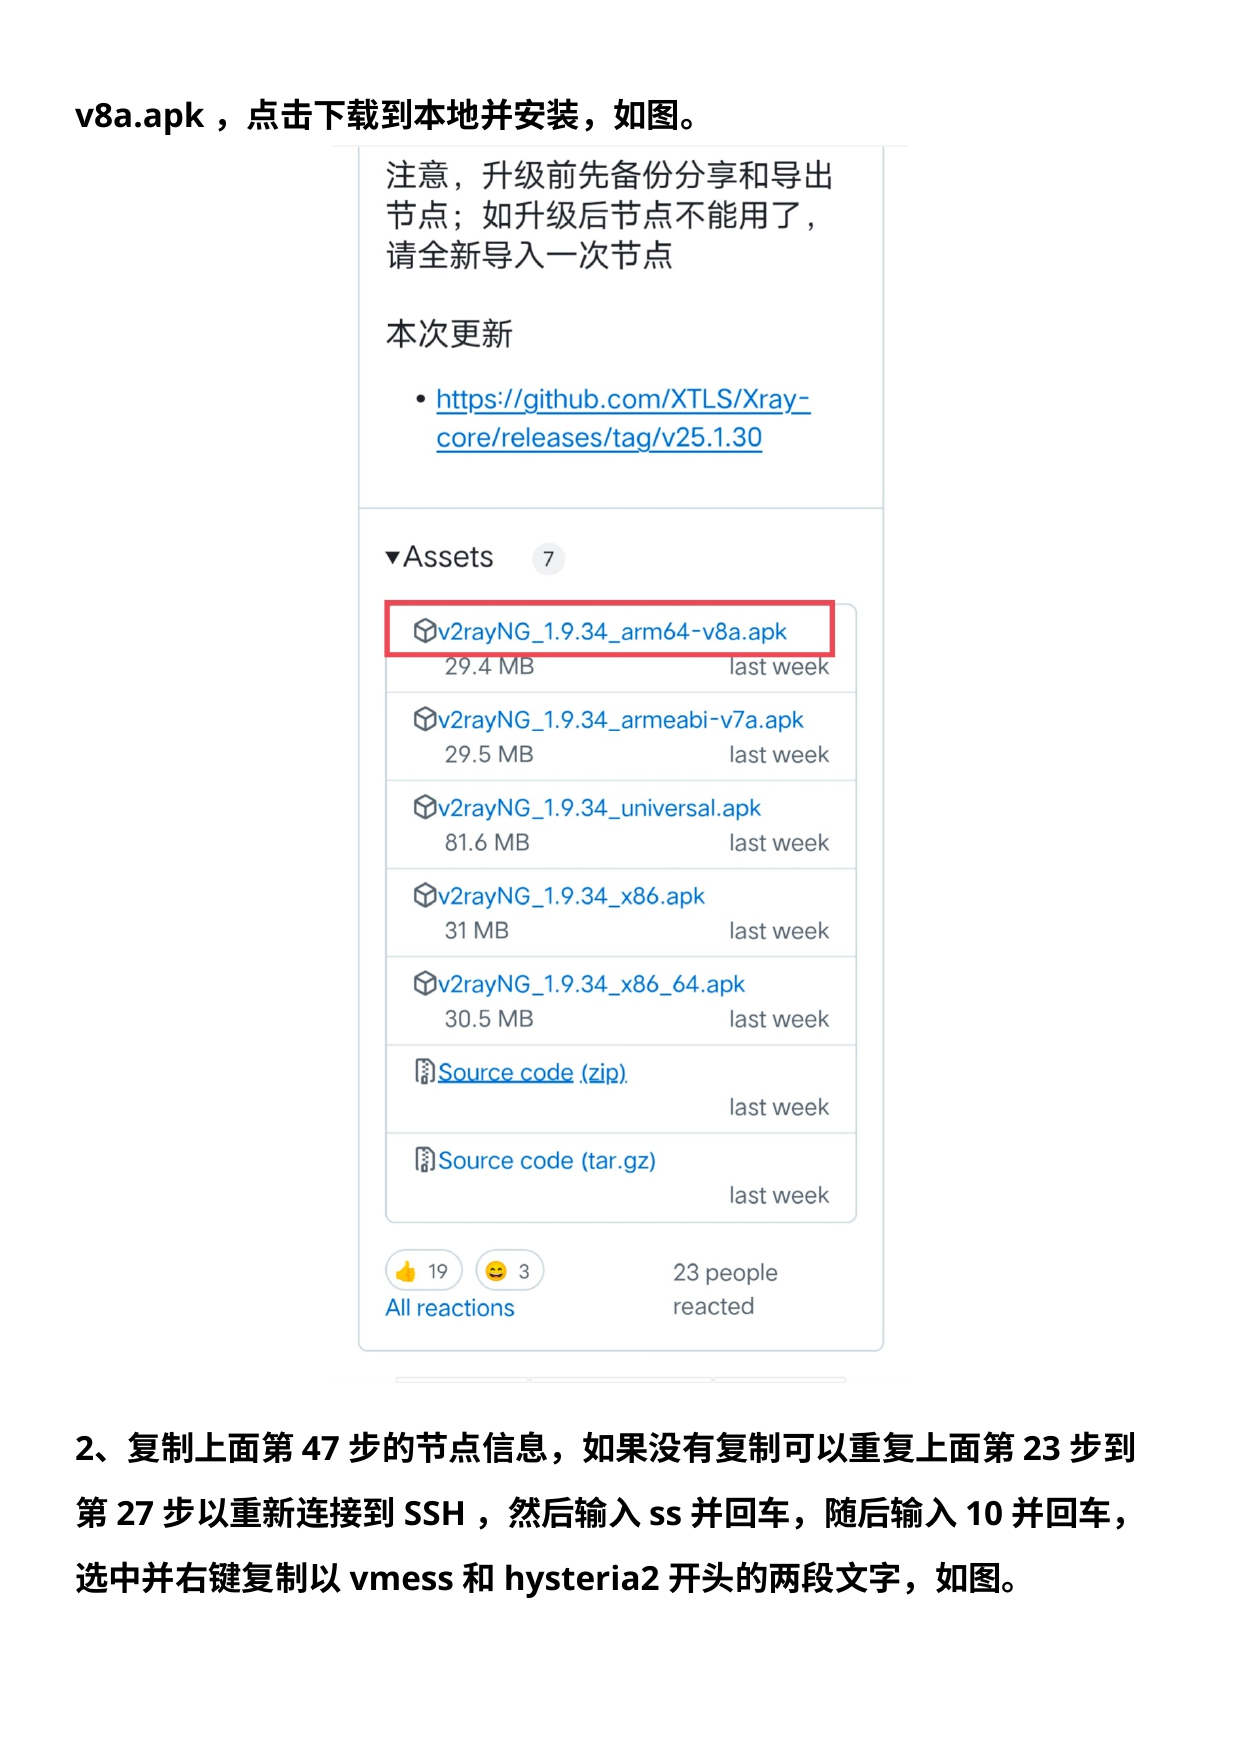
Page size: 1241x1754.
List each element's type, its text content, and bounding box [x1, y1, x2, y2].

text 2、复制上面第 47 步的节点信息，如果没有复制可以重复上面第 23 步到第 27 步以重新连接到 SSH ，然后输入 ss 并回车，随后输入 10 并回车，选中并右键复制以 vmess 和 hysteria2 开头的两段文字，如图。 [75, 1413, 1165, 1608]
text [75, 81, 1165, 146]
picture [332, 145, 908, 1383]
